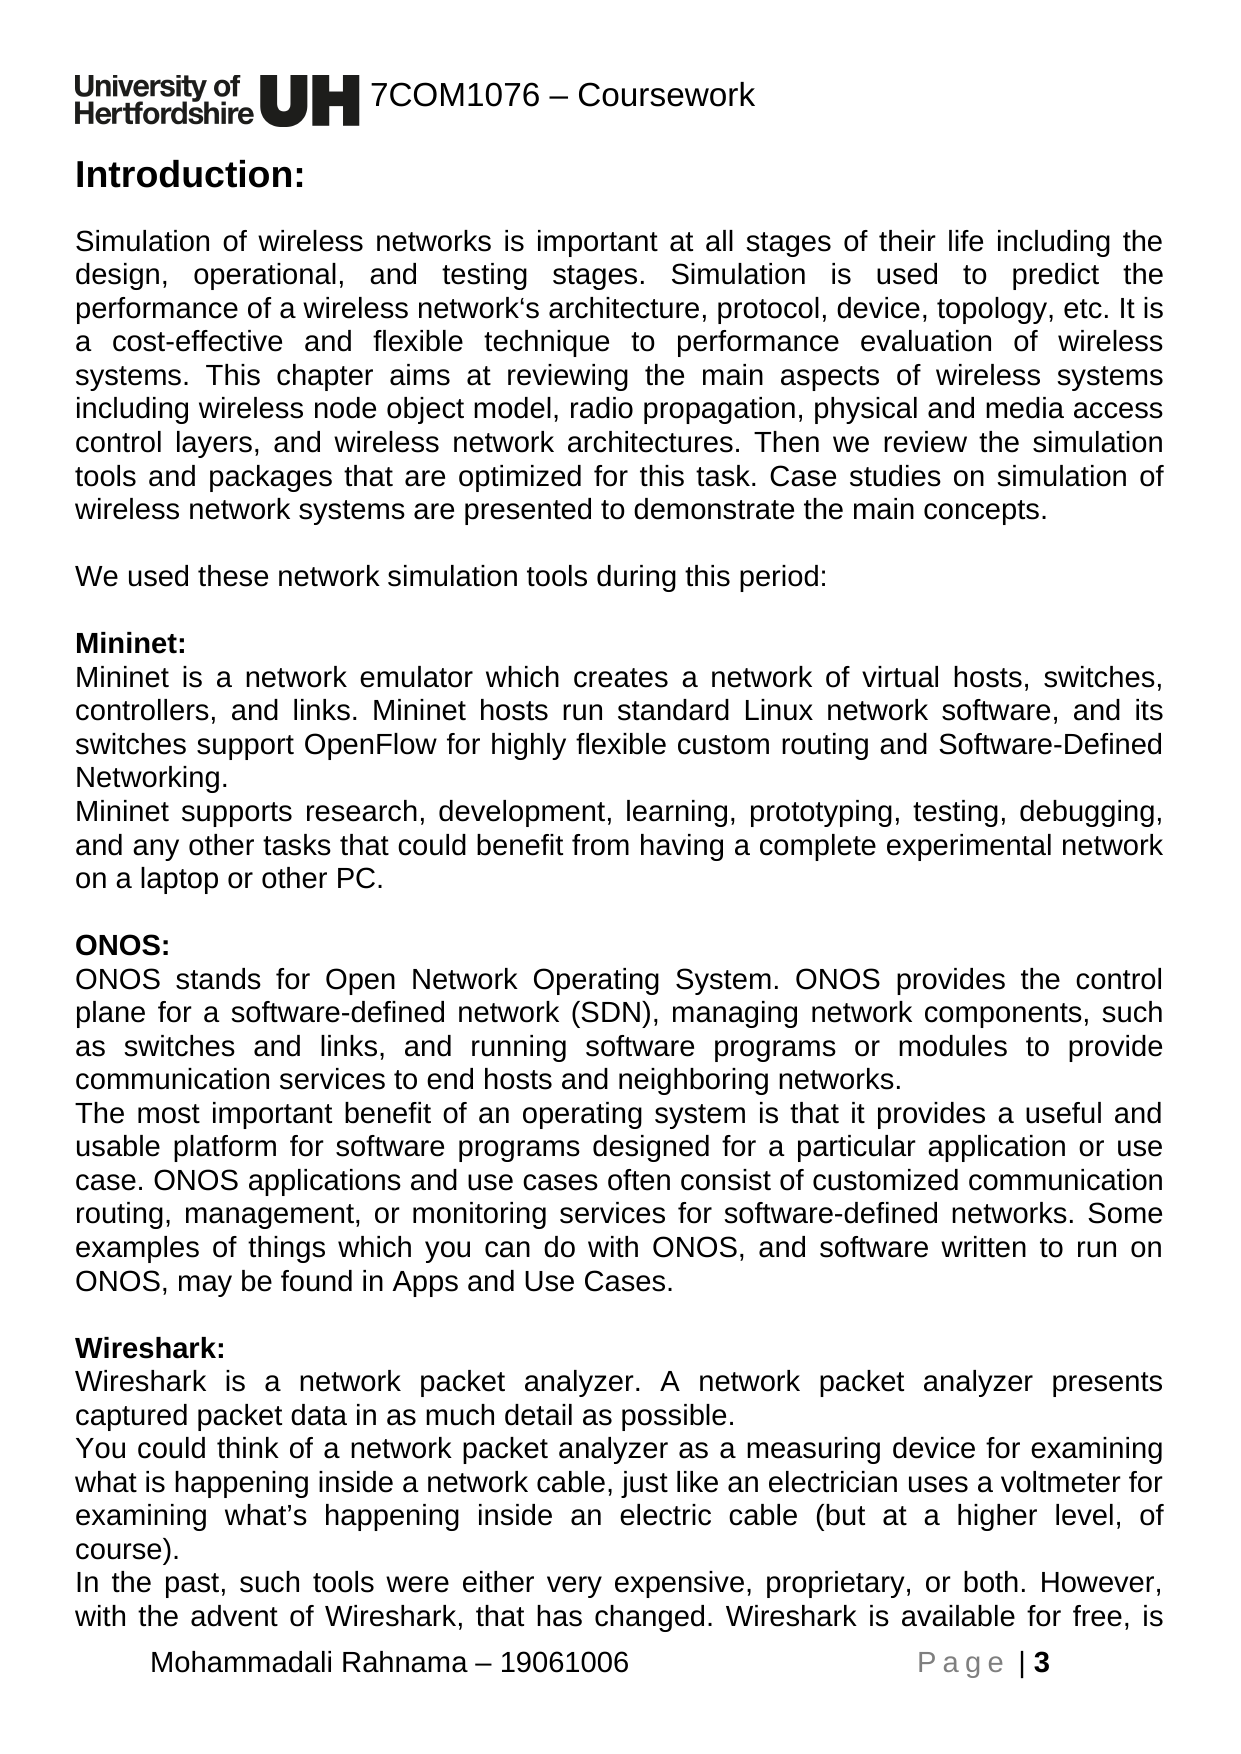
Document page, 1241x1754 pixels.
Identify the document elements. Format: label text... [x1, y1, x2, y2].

text ONOS: [75, 928, 1165, 962]
text The most important benefit of an operating system is that it provides a useful and usable platform for software programs designed for a particular application or use case. ONOS applications and use cases often consist of customized communication routing, management, or monitoring services for software-defined networks. Some examples of things which you can do with ONOS, and software written to run on ONOS, may be found in Apps and Use Cases. [75, 1096, 1165, 1297]
text Mininet supports research, development, learning, prototyping, testing, debugging, and any other tasks that could benefit from having a complete experimental network on a laptop or other PC. [75, 794, 1165, 894]
text Wireshark is a network packet analyzer. A network packet analyzer presents captured packet data in as much detail as possible. [75, 1364, 1165, 1431]
text Mininet: [75, 626, 1165, 660]
text Wireshark: [75, 1331, 1165, 1364]
text ONOS stands for Open Network Operating System. ONOS provides the control plane for a software-defined network (SDN), managing network components, such as switches and links, and running software programs or modules to provide communication services to end hosts and neighboring networks. [75, 962, 1165, 1096]
text You could think of a network packet analyzer as a measuring device for examining what is happening inside a network cable, just like an electrician uses a voltmeter for examining what’s happening inside an electric cable (but at a higher level, of course). [75, 1431, 1165, 1565]
text We used these network simulation tools during this period: [75, 559, 1165, 593]
picture [75, 75, 360, 127]
text Simulation of wireless networks is important at all stages of their life including the design, operational, and testing stages. Simulation is used to predict the performance of a wireless network‘s architecture, protocol, device, topology, etc. It is a cost-effective and flexible technique to performance evaluation of wireless systems. This chapter aims at reviewing the main aspects of wireless systems including wireless node object model, radio propagation, physical and media access control layers, and wireless network architectures. Then we review the simulation tools and packages that are optimized for this task. Case studies on simulation of wireless network systems are presented to demonstrate the main concepts. [75, 224, 1165, 526]
text Mininet is a network emulator which creates a network of virtual hosts, switches, controllers, and links. Mininet hosts run standard Linux network software, and its switches support OpenFlow for highly flexible custom routing and Software-Defined Networking. [75, 660, 1165, 794]
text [75, 1565, 1165, 1632]
subtitle Introduction: [75, 152, 1165, 195]
